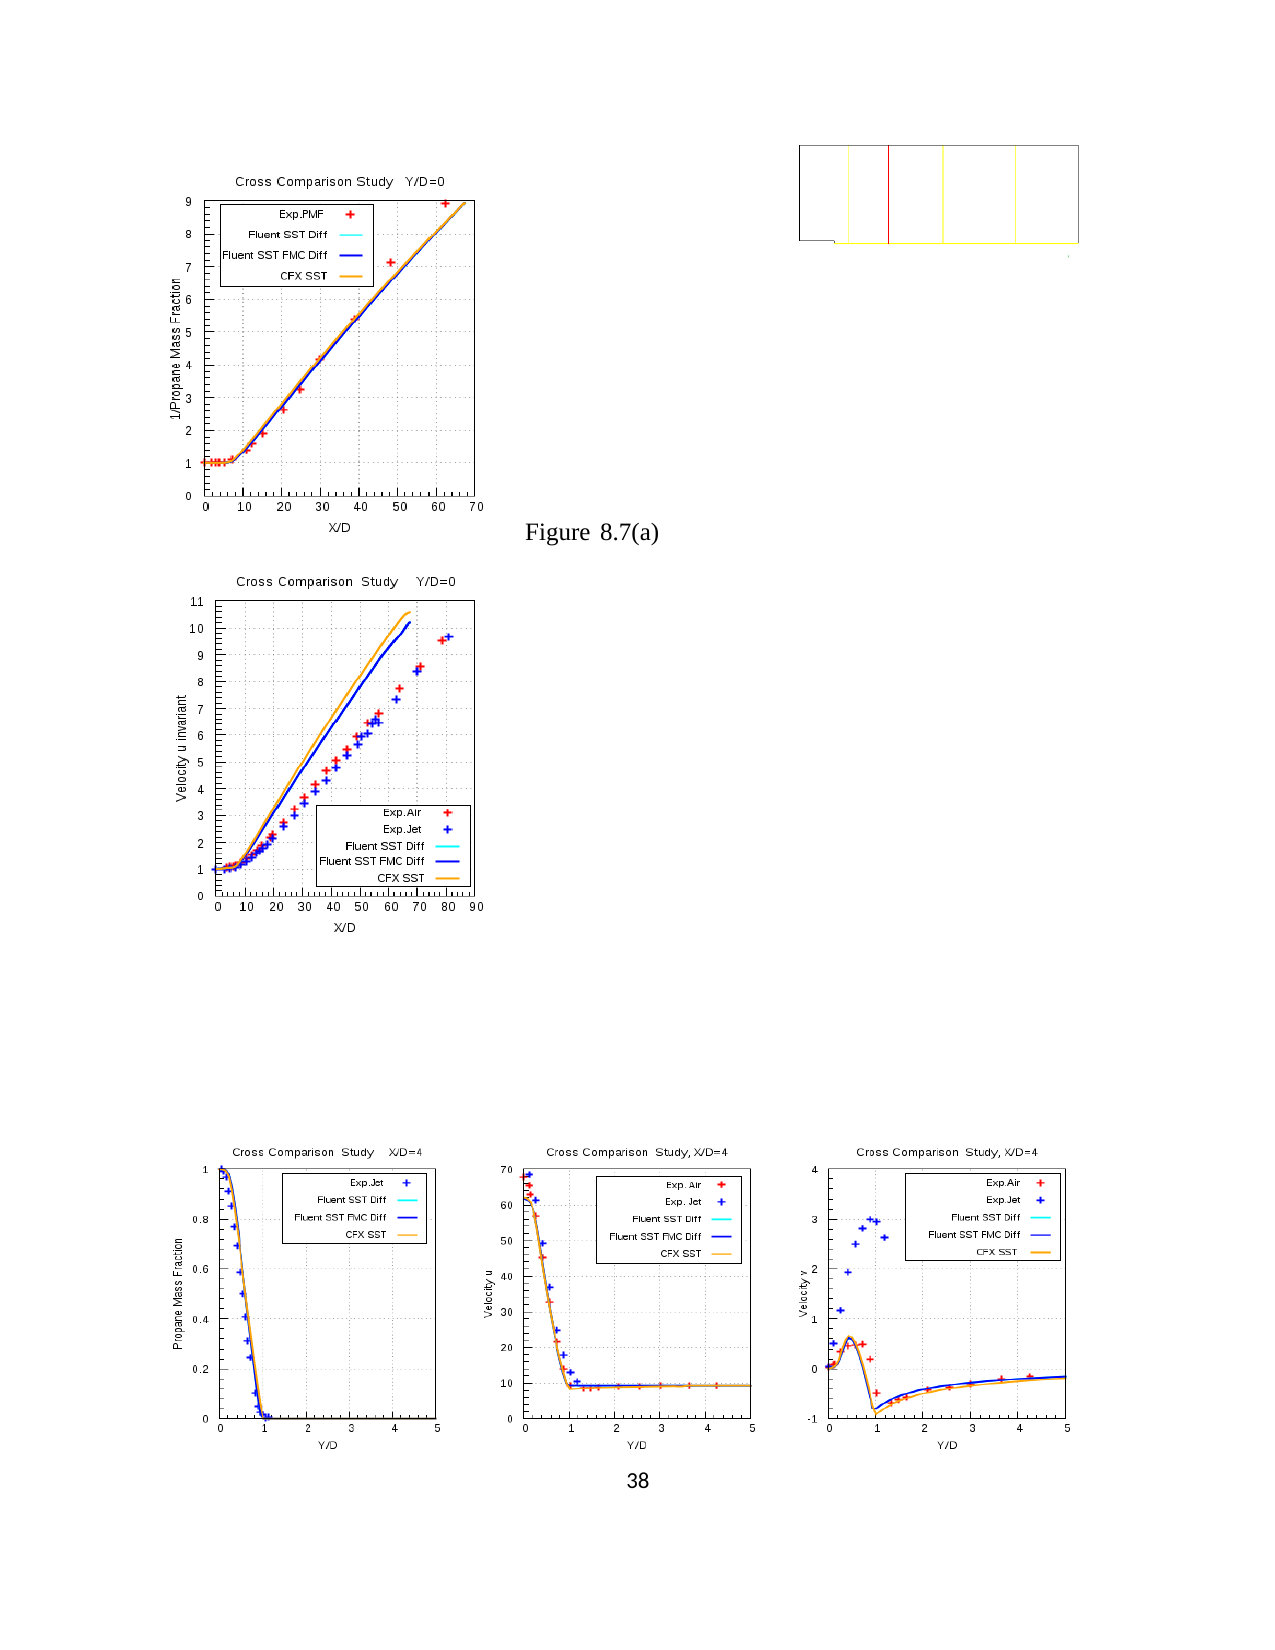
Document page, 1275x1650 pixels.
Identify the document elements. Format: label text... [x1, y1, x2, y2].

picture [792, 109, 1089, 260]
picture [150, 1125, 1095, 1456]
picture [150, 150, 511, 540]
picture [150, 549, 511, 940]
